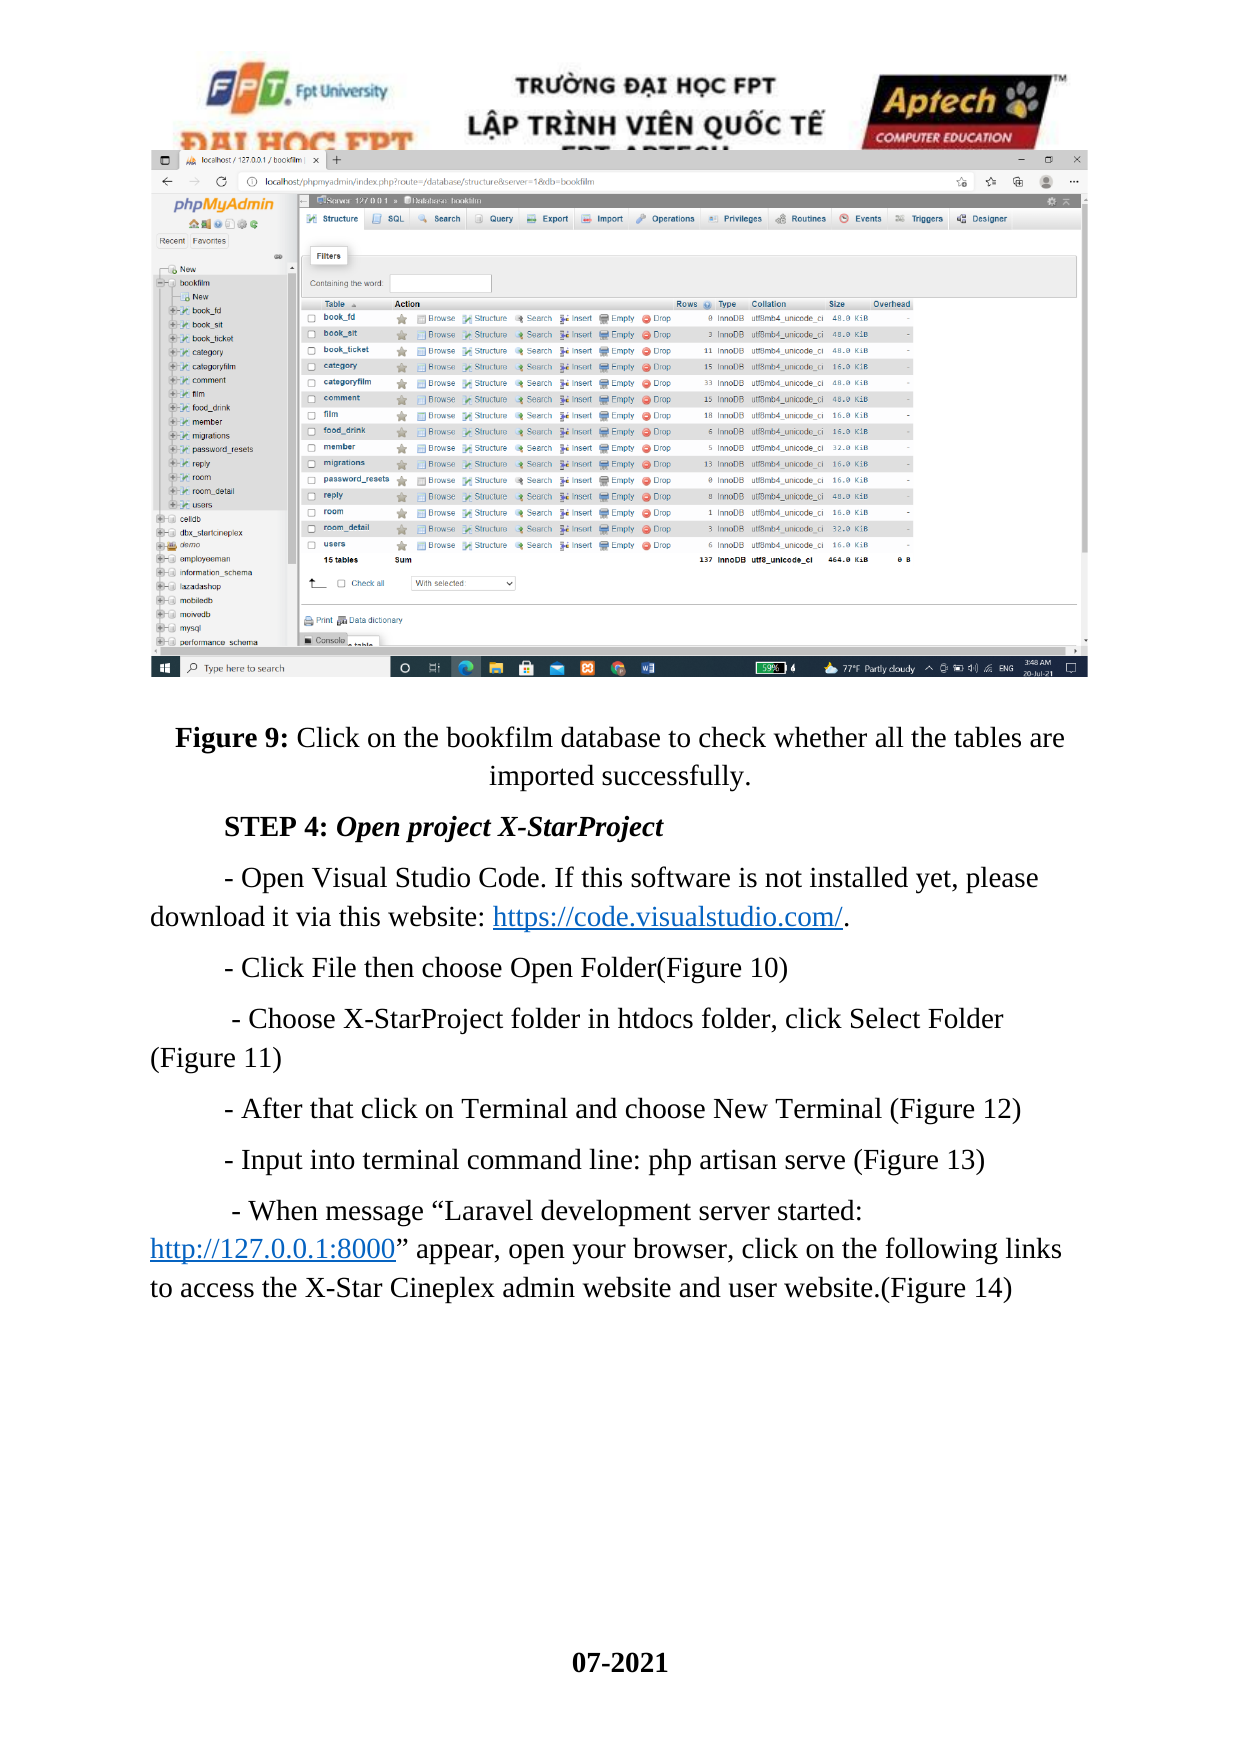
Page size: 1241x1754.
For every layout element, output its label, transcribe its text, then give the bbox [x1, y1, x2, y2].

text - Choose X-StarProject folder in htdocs folder, click Select Folder (Figure 11) [150, 1001, 1090, 1073]
text - Click File then choose Open Folder(Figure 10) [150, 950, 1090, 984]
text - Input into terminal command line: php artisan serve (Figure 13) [150, 1142, 1090, 1175]
text - Open Visual Studio Code. If this software is not installed yet, please download it via this website: https://code.visualstudio.com/. [150, 861, 1090, 933]
text STEP 4: Open project X-StarProject [150, 809, 1090, 843]
picture [150, 51, 1088, 676]
text - After that click on Terminal and choose New Terminal (Figure 12) [150, 1091, 1090, 1124]
text - When message “Laravel development server started: http://127.0.0.1:8000” appear, open your browser, click on the following links to access the X-Star Cineplex admin website and user website.(Figure 14) [150, 1193, 1090, 1303]
